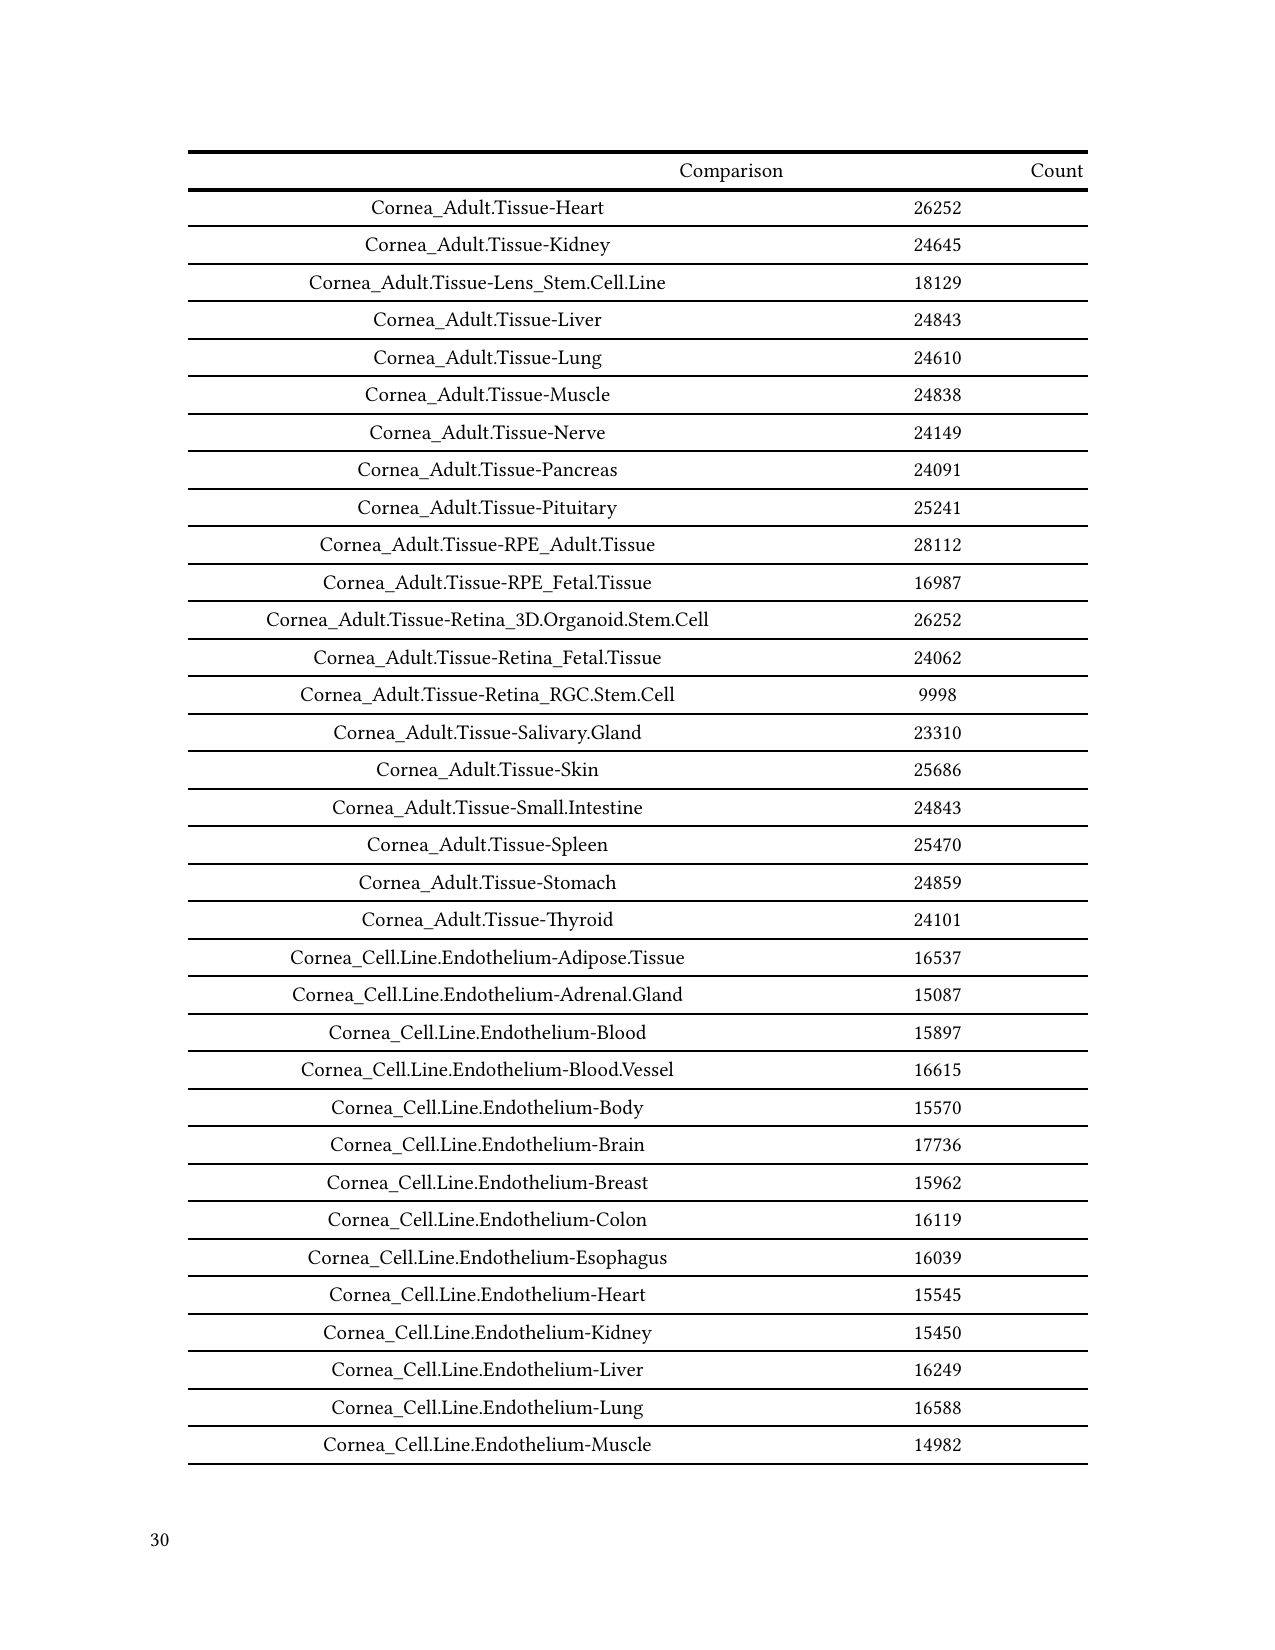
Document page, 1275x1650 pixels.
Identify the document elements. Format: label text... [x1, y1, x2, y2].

table_cell Cornea_Cell.Line.Endothelium-Liver [188, 1352, 787, 1387]
table_cell 24062 [788, 640, 1087, 675]
table_cell Cornea_Adult.Tissue-Stomach [188, 865, 787, 900]
table_cell Cornea_Cell.Line.Endothelium-Blood [188, 1015, 787, 1050]
table_cell 24610 [788, 340, 1087, 375]
table_cell Cornea_Adult.Tissue-Thyroid [188, 902, 787, 937]
table_cell 23310 [788, 715, 1087, 750]
table_cell Cornea_Cell.Line.Endothelium-Colon [188, 1202, 787, 1237]
table_cell Cornea_Adult.Tissue-Retina_Fetal.Tissue [188, 640, 787, 675]
table_cell 9998 [788, 677, 1087, 712]
table_header Count [788, 154, 1087, 187]
table_cell Cornea_Adult.Tissue-Lung [188, 340, 787, 375]
table_cell Cornea_Adult.Tissue-Retina_3D.Organoid.Stem.Cell [188, 602, 787, 637]
table_cell 16588 [788, 1390, 1087, 1425]
table_cell Cornea_Adult.Tissue-Pancreas [188, 452, 787, 487]
table_cell 15570 [788, 1090, 1087, 1125]
table_cell 24645 [788, 227, 1087, 262]
table_cell 15897 [788, 1015, 1087, 1050]
table_cell Cornea_Cell.Line.Endothelium-Breast [188, 1165, 787, 1200]
table_cell Cornea_Cell.Line.Endothelium-Muscle [188, 1427, 787, 1462]
table_cell Cornea_Cell.Line.Endothelium-Blood.Vessel [188, 1052, 787, 1087]
table_cell 17736 [788, 1127, 1087, 1162]
table_cell 25686 [788, 752, 1087, 787]
table_cell 16039 [788, 1240, 1087, 1275]
table_cell 15450 [788, 1315, 1087, 1350]
table_header Comparison [188, 154, 787, 187]
table_cell Cornea_Adult.Tissue-Muscle [188, 377, 787, 412]
table_cell 24838 [788, 377, 1087, 412]
table_cell 16537 [788, 940, 1087, 975]
table_cell 24843 [788, 790, 1087, 825]
table_cell Cornea_Cell.Line.Endothelium-Heart [188, 1277, 787, 1312]
table_cell Cornea_Adult.Tissue-Nerve [188, 415, 787, 450]
table_cell 25241 [788, 490, 1087, 525]
table_cell Cornea_Adult.Tissue-Heart [188, 192, 787, 225]
table_cell Cornea_Adult.Tissue-Lens_Stem.Cell.Line [188, 265, 787, 300]
table_cell 28112 [788, 527, 1087, 562]
table_cell 24843 [788, 302, 1087, 337]
table_cell 16119 [788, 1202, 1087, 1237]
table_cell Cornea_Adult.Tissue-RPE_Fetal.Tissue [188, 565, 787, 600]
table_cell 14982 [788, 1427, 1087, 1462]
table_cell Cornea_Adult.Tissue-Retina_RGC.Stem.Cell [188, 677, 787, 712]
table_cell Cornea_Cell.Line.Endothelium-Body [188, 1090, 787, 1125]
table_cell Cornea_Adult.Tissue-Liver [188, 302, 787, 337]
table_cell 16249 [788, 1352, 1087, 1387]
table_cell Cornea_Adult.Tissue-Kidney [188, 227, 787, 262]
table_cell Cornea_Cell.Line.Endothelium-Adrenal.Gland [188, 977, 787, 1012]
table_cell 26252 [788, 192, 1087, 225]
table_cell Cornea_Cell.Line.Endothelium-Brain [188, 1127, 787, 1162]
table_cell 15962 [788, 1165, 1087, 1200]
table_cell Cornea_Cell.Line.Endothelium-Lung [188, 1390, 787, 1425]
table_cell Cornea_Adult.Tissue-Small.Intestine [188, 790, 787, 825]
table_cell Cornea_Adult.Tissue-Spleen [188, 827, 787, 862]
table_cell Cornea_Cell.Line.Endothelium-Adipose.Tissue [188, 940, 787, 975]
table_cell Cornea_Adult.Tissue-Skin [188, 752, 787, 787]
table_cell 18129 [788, 265, 1087, 300]
table_cell 15545 [788, 1277, 1087, 1312]
table_cell 16615 [788, 1052, 1087, 1087]
table_cell Cornea_Adult.Tissue-Salivary.Gland [188, 715, 787, 750]
table_cell 24091 [788, 452, 1087, 487]
table_cell Cornea_Cell.Line.Endothelium-Kidney [188, 1315, 787, 1350]
table_cell 24101 [788, 902, 1087, 937]
table_cell 16987 [788, 565, 1087, 600]
table_cell Cornea_Cell.Line.Endothelium-Esophagus [188, 1240, 787, 1275]
table_cell Cornea_Adult.Tissue-RPE_Adult.Tissue [188, 527, 787, 562]
table_cell 26252 [788, 602, 1087, 637]
table_cell 24859 [788, 865, 1087, 900]
table_cell Cornea_Adult.Tissue-Pituitary [188, 490, 787, 525]
table_cell 15087 [788, 977, 1087, 1012]
table_cell 25470 [788, 827, 1087, 862]
table_cell 24149 [788, 415, 1087, 450]
